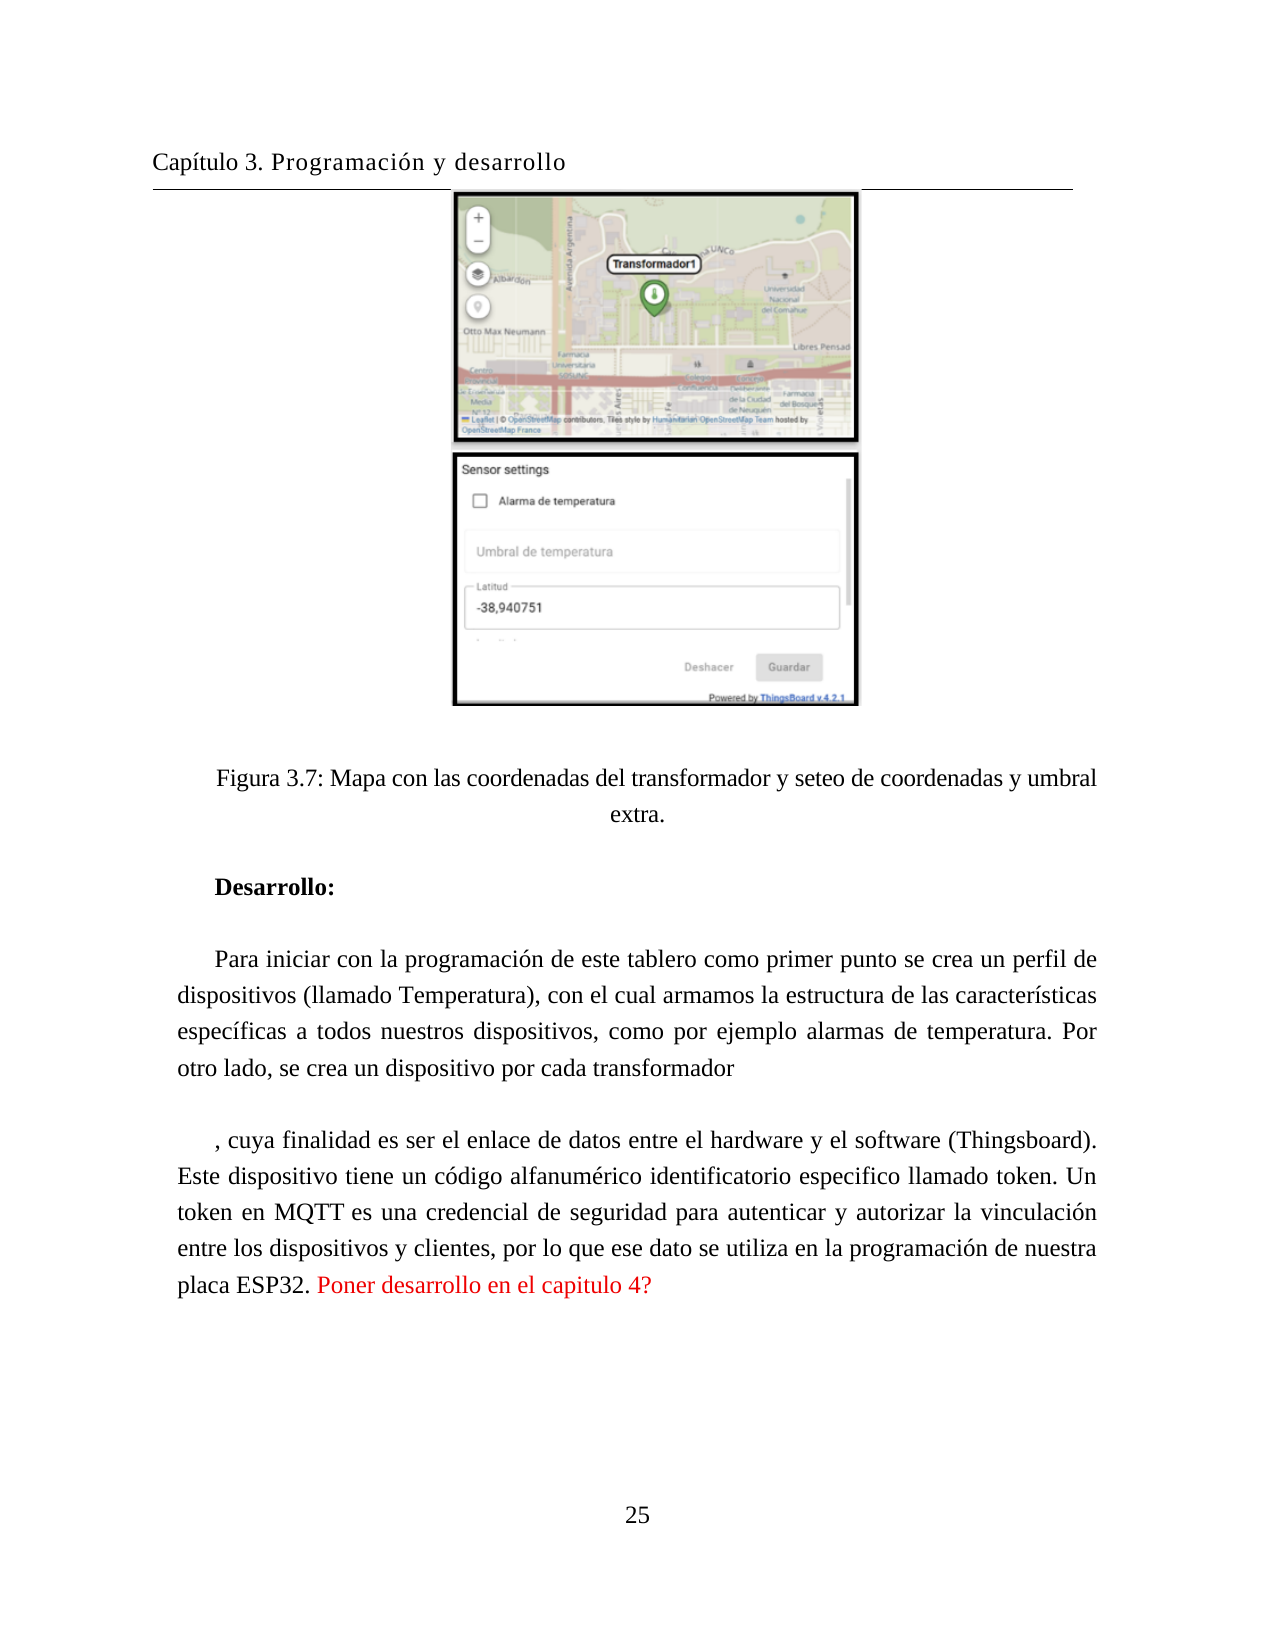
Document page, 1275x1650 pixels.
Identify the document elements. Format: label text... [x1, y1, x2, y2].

text Desarrollo: [177, 872, 1098, 900]
text Para iniciar con la programación de este tablero como primer punto se crea un perfil de dispositivos (llamado Temperatura), con el cual armamos la estructura de las características específicas a todos nuestros dispositivos, como por ejemplo alarmas de temperatura. Por otro lado, se crea un dispositivo por cada transformador [177, 944, 1098, 1081]
text , cuya finalidad es ser el enlace de datos entre el hardware y el software (Thingsboard). Este dispositivo tiene un código alfanumérico identificatorio especifico llamado token. Un token en MQTT es una credencial de seguridad para autenticar y autorizar la vinculación entre los dispositivos y clientes, por lo que ese dato se utiliza en la programación de nuestra placa ESP32. Poner desarrollo en el capitulo 4? [177, 1125, 1098, 1298]
text Figura 3.7: Mapa con las coordenadas del transformador y seteo de coordenadas y umbral extra. [177, 763, 1098, 828]
picture [450, 189, 862, 707]
